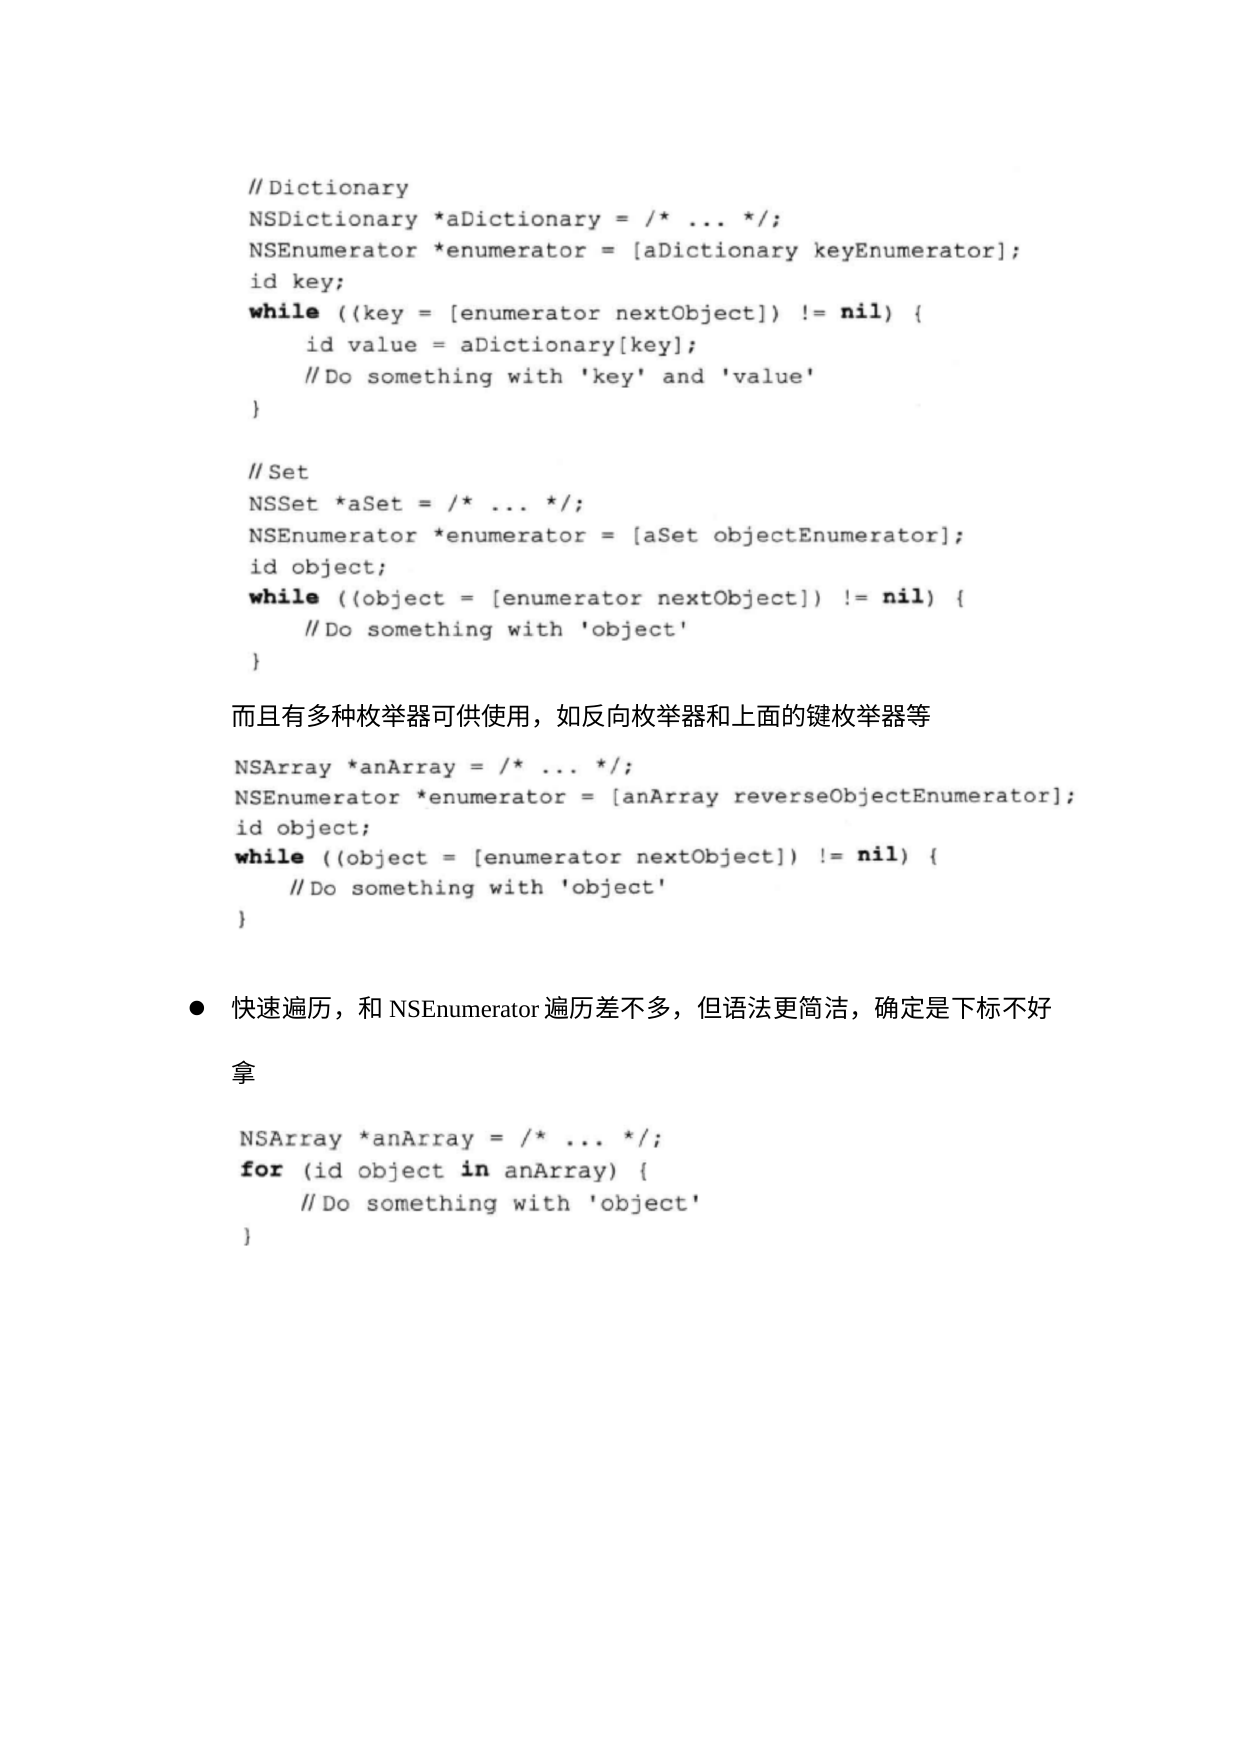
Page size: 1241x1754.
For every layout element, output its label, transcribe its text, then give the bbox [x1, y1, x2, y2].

picture [231, 162, 1097, 677]
picture [231, 1104, 734, 1258]
picture [231, 747, 1097, 953]
text 而且有多种枚举器可供使用，如反向枚举器和上面的键枚举器等 [231, 682, 1053, 747]
list 快速遍历，和NSEnumerator遍历差不多，但语法更简洁，确定是下标不好拿 [187, 974, 1053, 1104]
